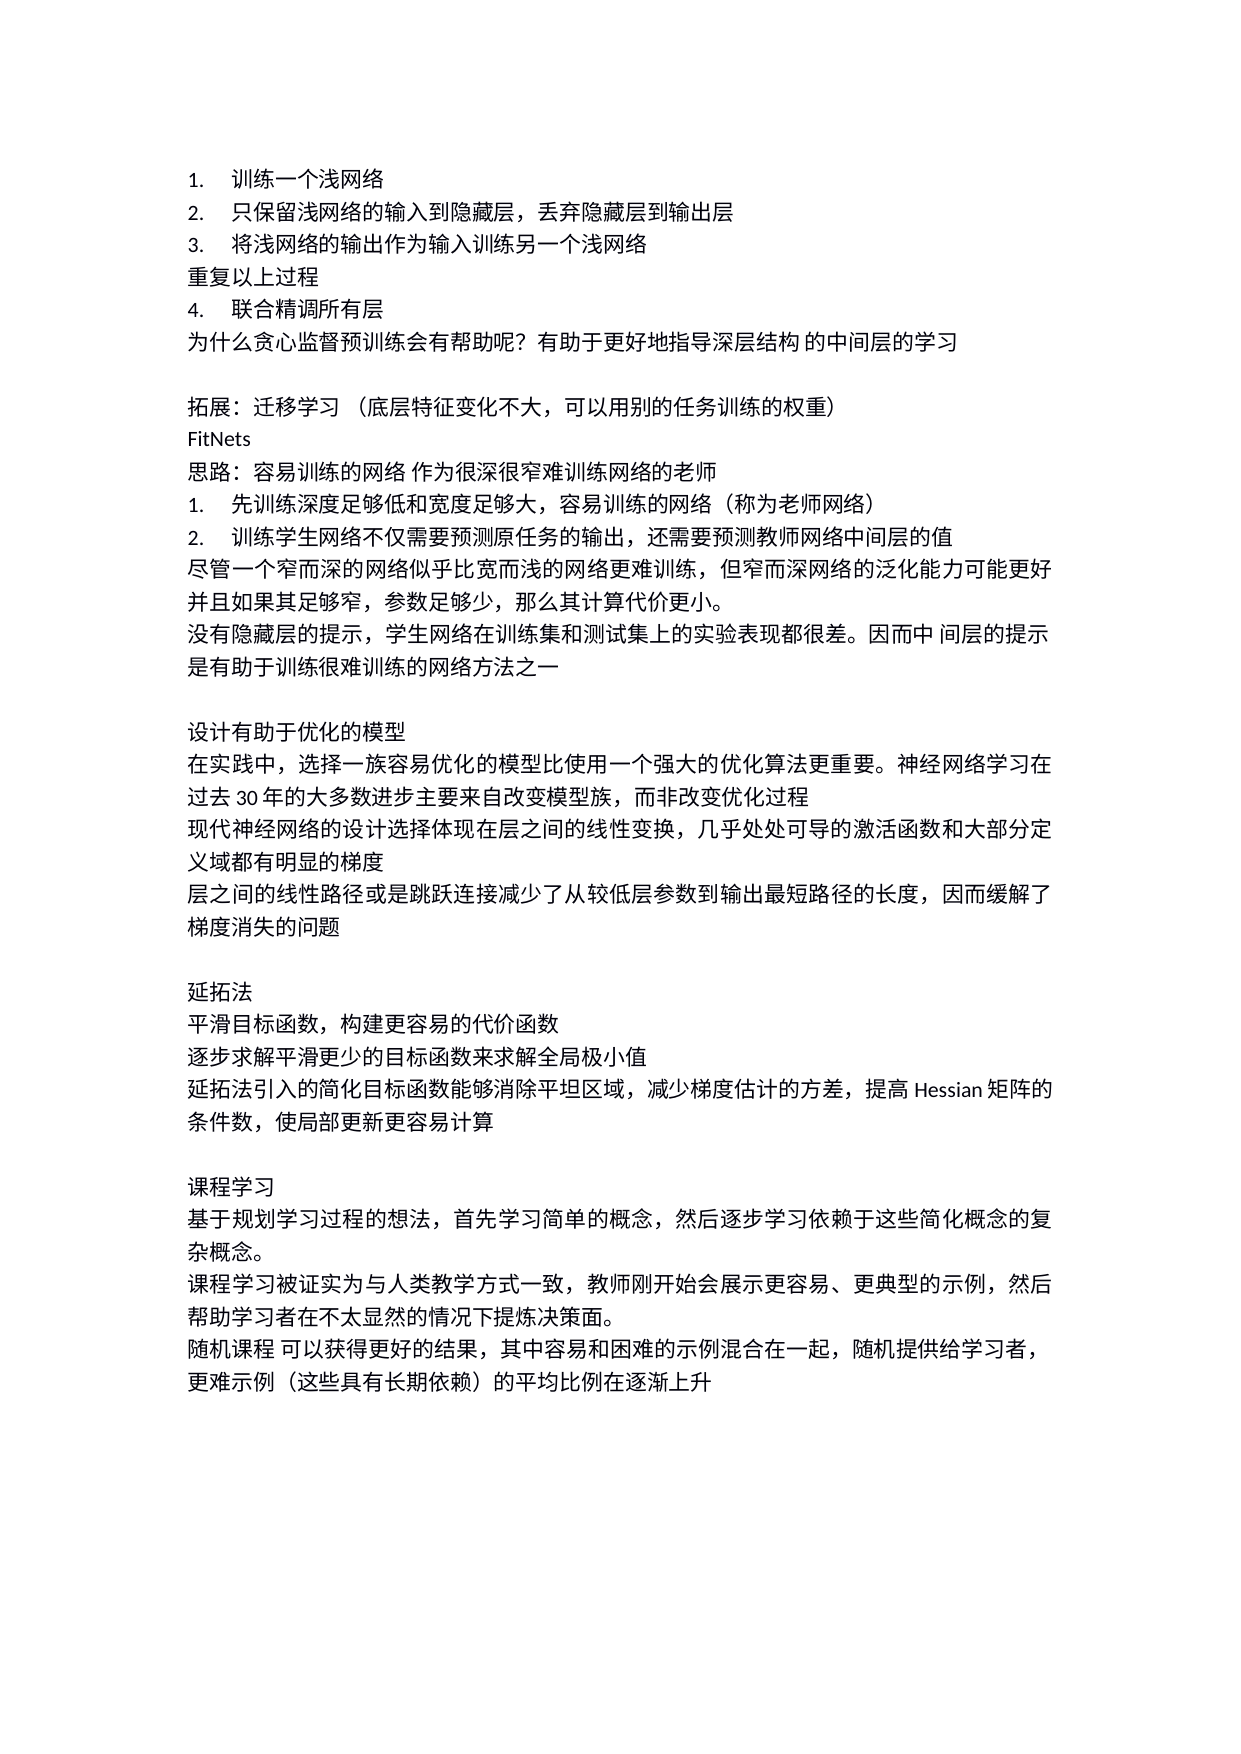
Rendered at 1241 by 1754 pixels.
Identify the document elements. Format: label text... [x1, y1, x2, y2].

list 训练学生网络不仅需要预测原任务的输出，还需要预测教师网络中间层的值 [187, 519, 1053, 552]
text 在实践中，选择一族容易优化的模型比使用一个强大的优化算法更重要。神经网络学习在过去30年的大多数进步主要来自改变模型族，而非改变优化过程 [187, 747, 1053, 812]
list 联合精调所有层 [187, 292, 1053, 324]
text 随机课程 可以获得更好的结果，其中容易和困难的示例混合在一起，随机提供给学习者，更难示例（这些具有长期依赖）的平均比例在逐渐上升 [187, 1332, 1053, 1397]
text 逐步求解平滑更少的目标函数来求解全局极小值 [187, 1039, 1053, 1072]
text 层之间的线性路径或是跳跃连接减少了从较低层参数到输出最短路径的长度，因而缓解了梯度消失的问题 [187, 877, 1053, 942]
text 平滑目标函数，构建更容易的代价函数 [187, 1007, 1053, 1039]
text 基于规划学习过程的想法，首先学习简单的概念，然后逐步学习依赖于这些简化概念的复杂概念。 [187, 1202, 1053, 1267]
text 延拓法 [187, 974, 1053, 1007]
text 延拓法引入的简化目标函数能够消除平坦区域，减少梯度估计的方差，提高Hessian矩阵的条件数，使局部更新更容易计算 [187, 1072, 1053, 1137]
text 课程学习被证实为与人类教学方式一致，教师刚开始会展示更容易、更典型的示例，然后帮助学习者在不太显然的情况下提炼决策面。 [187, 1267, 1053, 1332]
text 没有隐藏层的提示，学生网络在训练集和测试集上的实验表现都很差。因而中 间层的提示是有助于训练很难训练的网络方法之一 [187, 617, 1053, 682]
list 训练一个浅网络 [187, 162, 1053, 194]
text 思路：容易训练的网络 作为很深很窄难训练网络的老师 [187, 454, 1053, 487]
text 课程学习 [187, 1169, 1053, 1202]
text 拓展：迁移学习 （底层特征变化不大，可以用别的任务训练的权重） [187, 389, 1053, 422]
text 重复以上过程 [187, 259, 1053, 292]
text FitNets [187, 422, 1053, 454]
list 先训练深度足够低和宽度足够大，容易训练的网络（称为老师网络） [187, 487, 1053, 519]
text 现代神经网络的设计选择体现在层之间的线性变换，几乎处处可导的激活函数和大部分定义域都有明显的梯度 [187, 812, 1053, 877]
text 设计有助于优化的模型 [187, 714, 1053, 747]
list 只保留浅网络的输入到隐藏层，丢弃隐藏层到输出层 [187, 194, 1053, 227]
text 尽管一个窄而深的网络似乎比宽而浅的网络更难训练，但窄而深网络的泛化能力可能更好，并且如果其足够窄，参数足够少，那么其计算代价更小。 [187, 552, 1053, 617]
text 为什么贪心监督预训练会有帮助呢？有助于更好地指导深层结构 的中间层的学习 [187, 324, 1053, 357]
list 将浅网络的输出作为输入训练另一个浅网络 [187, 227, 1053, 259]
